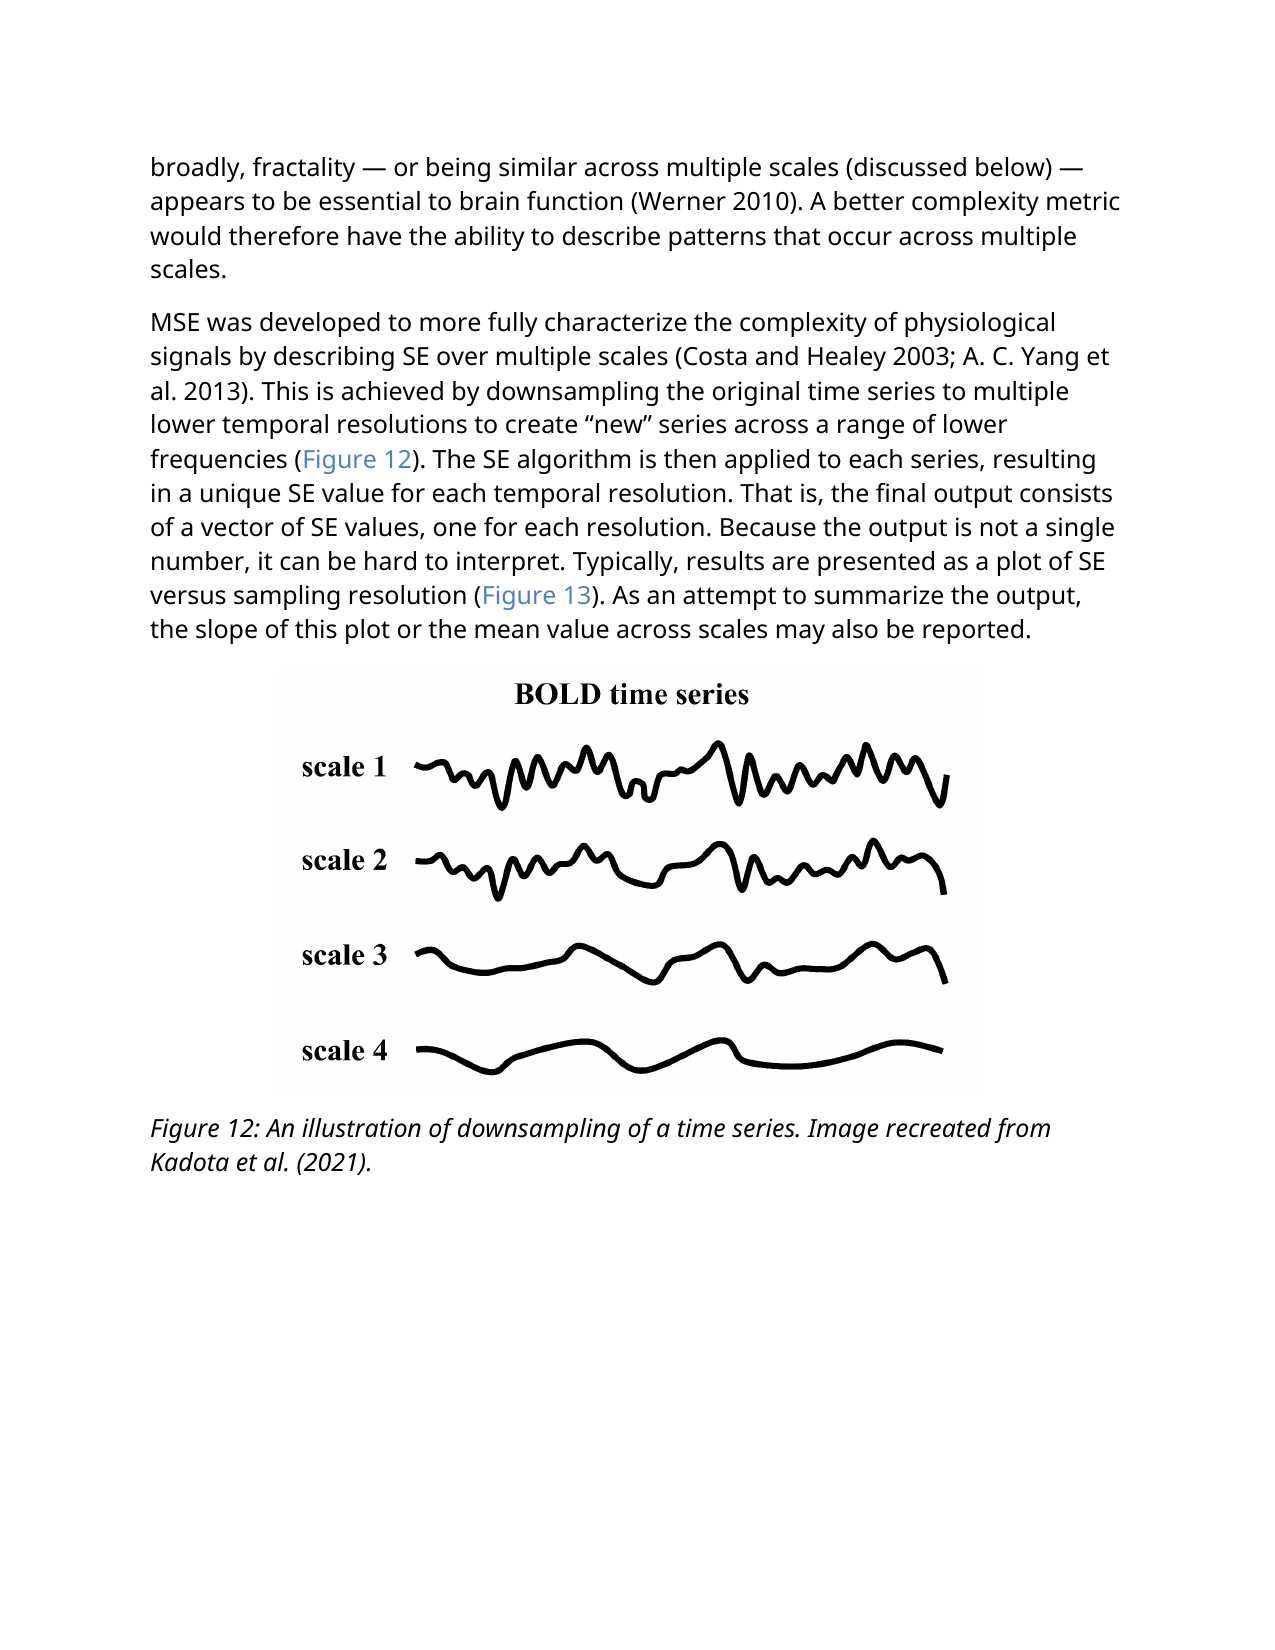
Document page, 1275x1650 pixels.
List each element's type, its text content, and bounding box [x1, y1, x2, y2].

text MSE was developed to more fully characterize the complexity of physiological signals by describing SE over multiple scales (Costa and Healey 2003; A. C. Yang et al. 2013). This is achieved by downsampling the original time series to multiple lower temporal resolutions to create “new” series across a range of lower frequencies (Figure 12). The SE algorithm is then applied to each series, resulting in a unique SE value for each temporal resolution. That is, the final output consists of a vector of SE values, one for each resolution. Because the output is not a single number, it can be hard to interpret. Typically, results are presented as a plot of SE versus sampling resolution (Figure 13). As an attempt to summarize the output, the slope of this plot or the mean value across scales may also be reported. [150, 305, 1125, 646]
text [150, 150, 1125, 286]
table_header Figure 12: An illustration of downsampling of a time series. Image recreated from Kadota et al. (2021). [139, 664, 1114, 1191]
picture [274, 668, 978, 1090]
